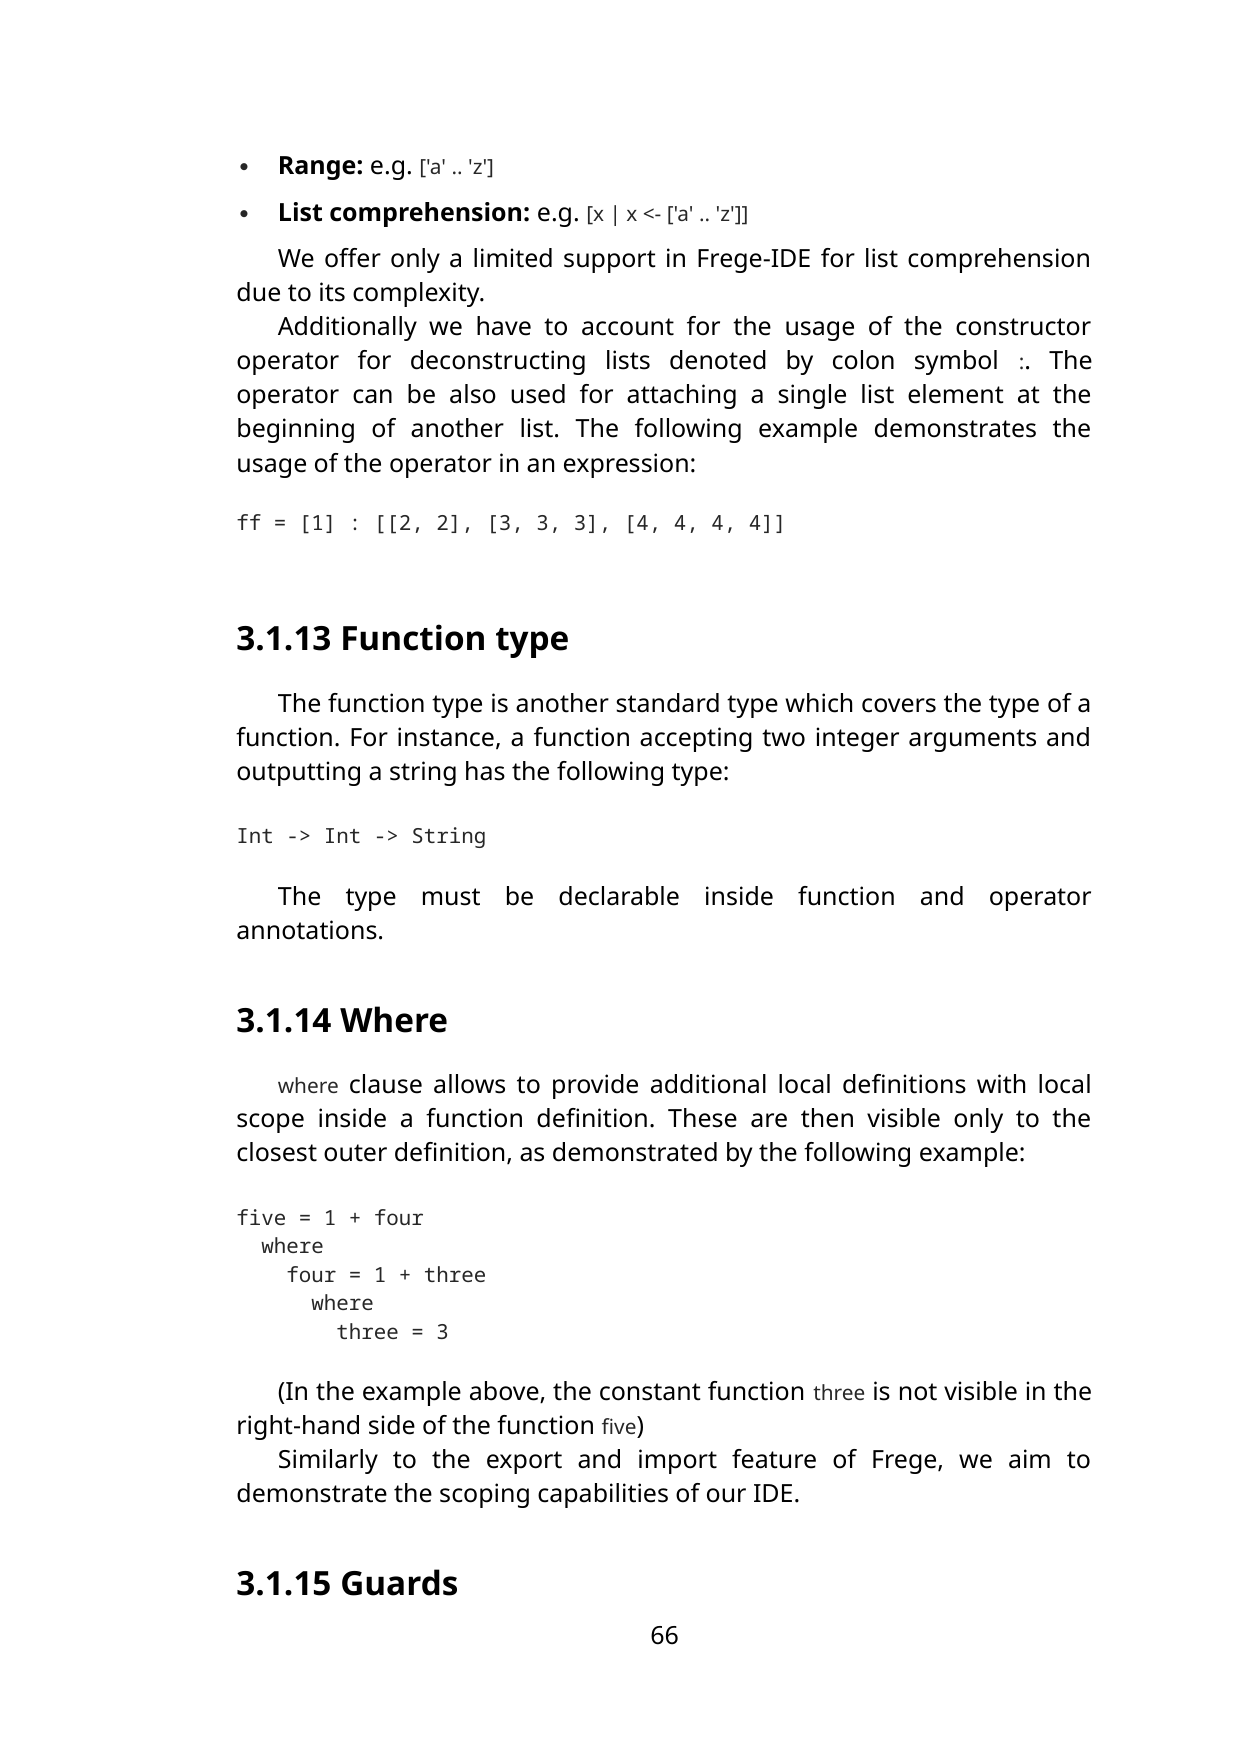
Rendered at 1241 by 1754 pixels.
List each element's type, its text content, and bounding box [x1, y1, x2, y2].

text where [236, 1288, 1092, 1317]
subtitle 3.1.15 Guards [236, 1560, 1092, 1606]
text We offer only a limited support in Frege-IDE for list comprehension due to its complexity. [236, 241, 1092, 309]
text Additionally we have to account for the usage of the constructor operator for deconstructing lists denoted by colon symbol :. The operator can be also used for attaching a single list element at the beginning of another list. The following example demonstrates the usage of the operator in an expression: [236, 309, 1092, 479]
subtitle 3.1.14 Where [236, 997, 1092, 1042]
text four = 1 + three [236, 1260, 1092, 1288]
text five = 1 + four [236, 1203, 1092, 1232]
text (In the example above, the constant function three is not visible in the right-hand side of the function five) [236, 1374, 1092, 1442]
text Int -> Int -> String [236, 822, 1092, 850]
text where [236, 1232, 1092, 1260]
text The function type is another standard type which covers the type of a function. For instance, a function accepting two integer arguments and outputting a string has the following type: [236, 685, 1092, 787]
subtitle 3.1.13 Function type [236, 615, 1092, 660]
text List comprehension: e.g. [x | x <- ['a' .. 'z']] [240, 194, 1092, 228]
text Similarly to the export and import feature of Frege, we aim to demonstrate the scoping capabilities of our IDE. [236, 1442, 1092, 1510]
text Range: e.g. ['a' .. 'z'] [240, 148, 1092, 182]
text three = 3 [236, 1317, 1092, 1345]
text ff = [1] : [[2, 2], [3, 3, 3], [4, 4, 4, 4]] [236, 508, 1092, 536]
text The type must be declarable inside function and operator annotations. [236, 878, 1092, 947]
text where clause allows to provide additional local definitions with local scope inside a function definition. These are then visible only to the closest outer definition, as demonstrated by the following example: [236, 1067, 1092, 1169]
